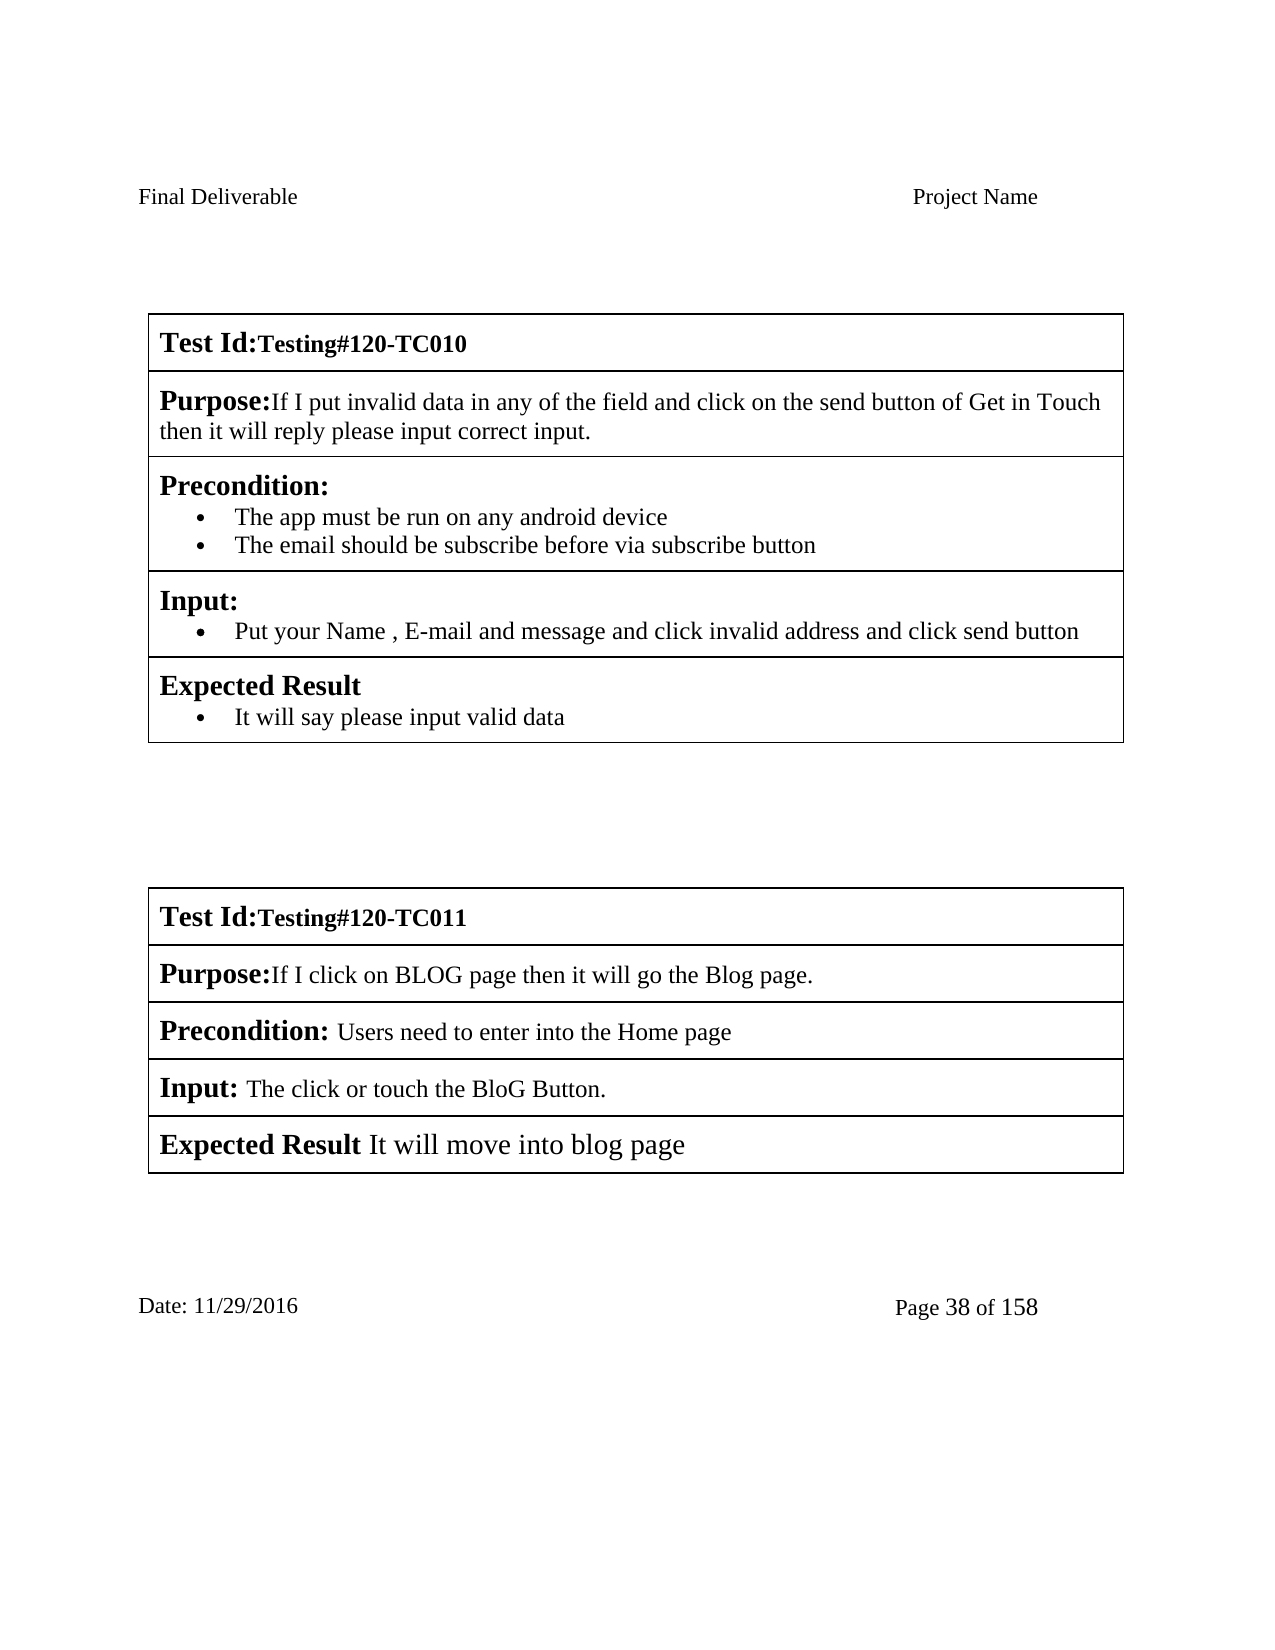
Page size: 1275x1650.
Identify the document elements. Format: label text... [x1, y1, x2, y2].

table_cell Precondition: The app must be run on any android device The email should be subscribe before via subscribe button [149, 457, 1123, 570]
table_cell Expected Result It will move into blog page [149, 1117, 1123, 1172]
table_cell Input: The click or touch the BloG Button. [149, 1060, 1123, 1115]
table_header Test Id:Testing#120-TC010 [149, 315, 1123, 370]
table_header Test Id:Testing#120-TC011 [149, 889, 1123, 944]
table_cell Expected Result It will say please input valid data [149, 658, 1123, 742]
table_cell Input: Put your Name , E-mail and message and click invalid address and click send button [149, 572, 1123, 656]
table_cell Purpose:If I put invalid data in any of the field and click on the send button of Get in Touch then it will reply please input correct input. [149, 372, 1123, 456]
table_cell Purpose:If I click on BLOG page then it will go the Blog page. [149, 946, 1123, 1001]
table_cell Precondition: Users need to enter into the Home page [149, 1003, 1123, 1058]
